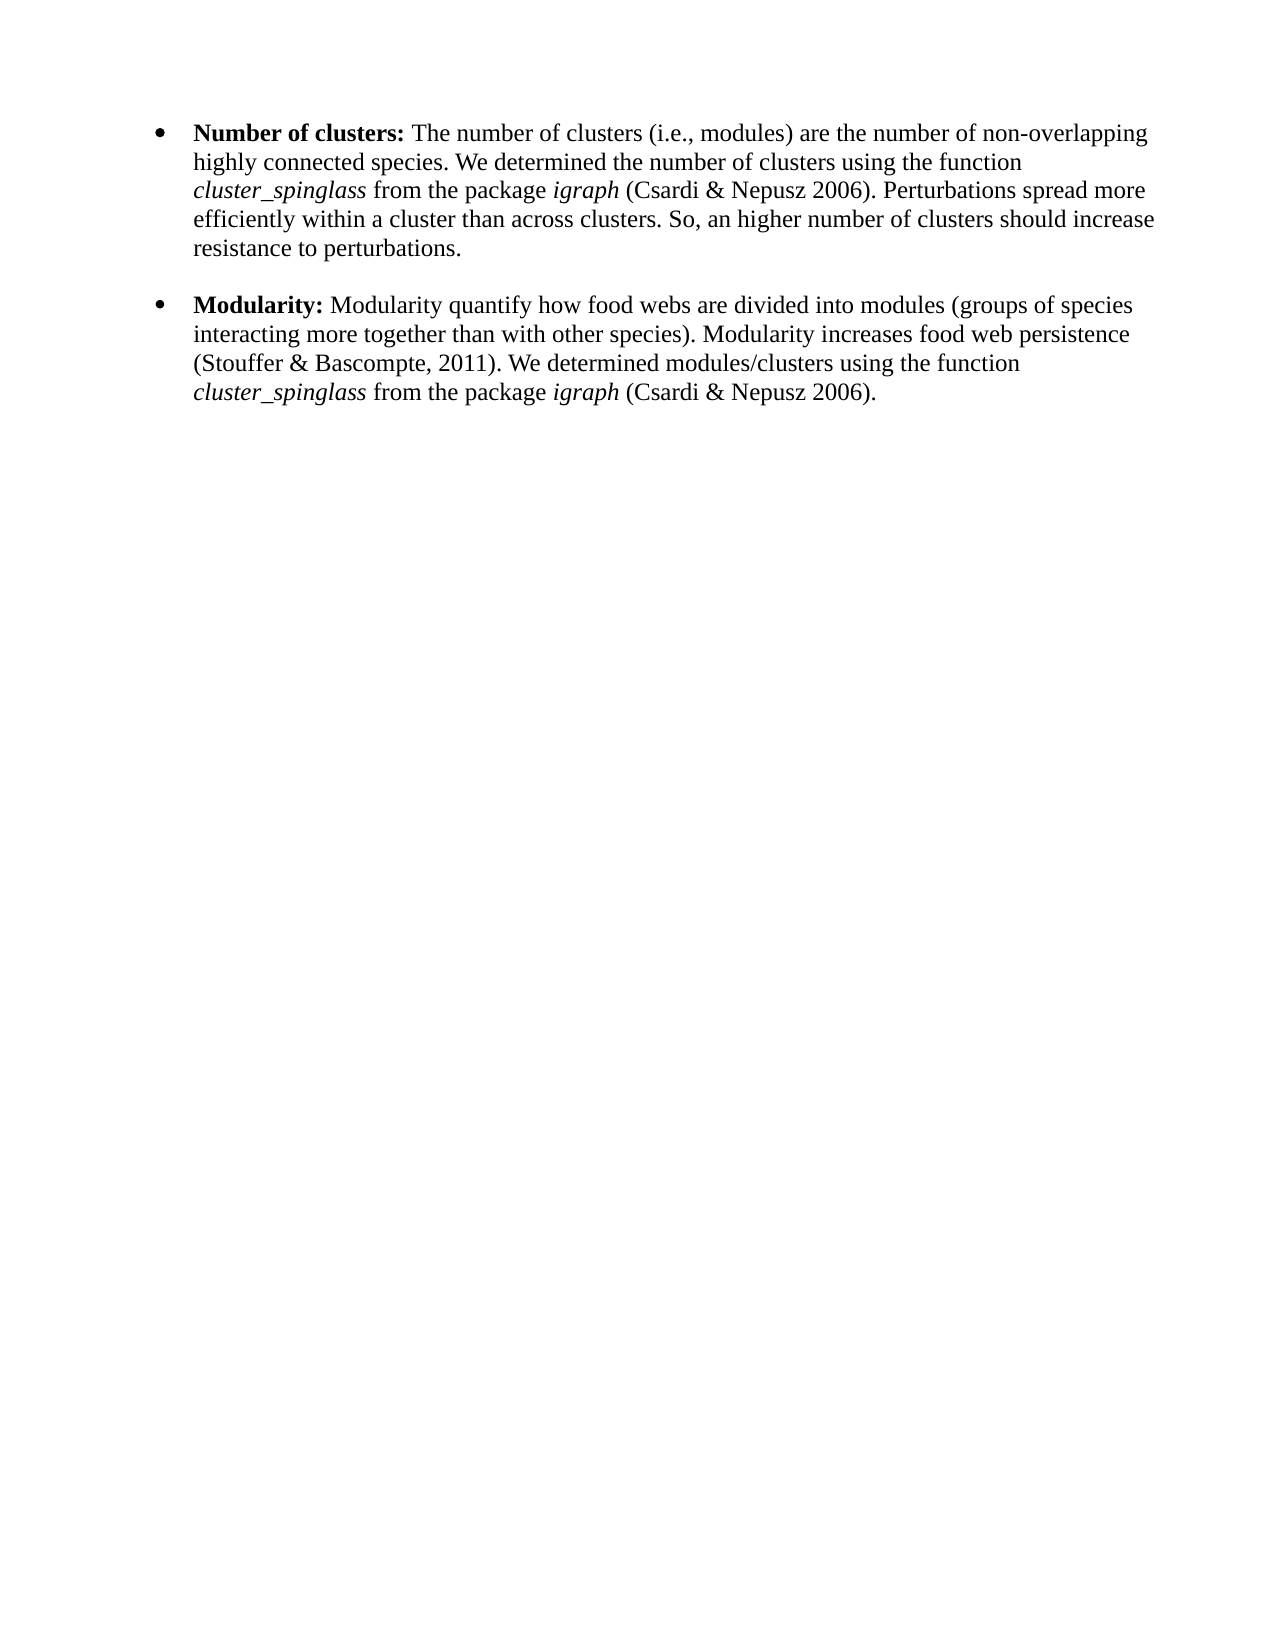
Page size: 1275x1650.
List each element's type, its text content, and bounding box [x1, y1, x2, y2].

list Number of clusters: The number of clusters (i.e., modules) are the number of non-overlapping highly connected species. We determined the number of clusters using the function cluster_spinglass from the package igraph (Csardi & Nepusz 2006). Perturbations spread more efficiently within a cluster than across clusters. So, an higher number of clusters should increase resistance to perturbations. [156, 118, 1157, 262]
list Modularity: Modularity quantify how food webs are divided into modules (groups of species interacting more together than with other species). Modularity increases food web persistence (Stouffer & Bascompte, 2011). We determined modules/clusters using the function cluster_spinglass from the package igraph (Csardi & Nepusz 2006). [156, 291, 1157, 406]
